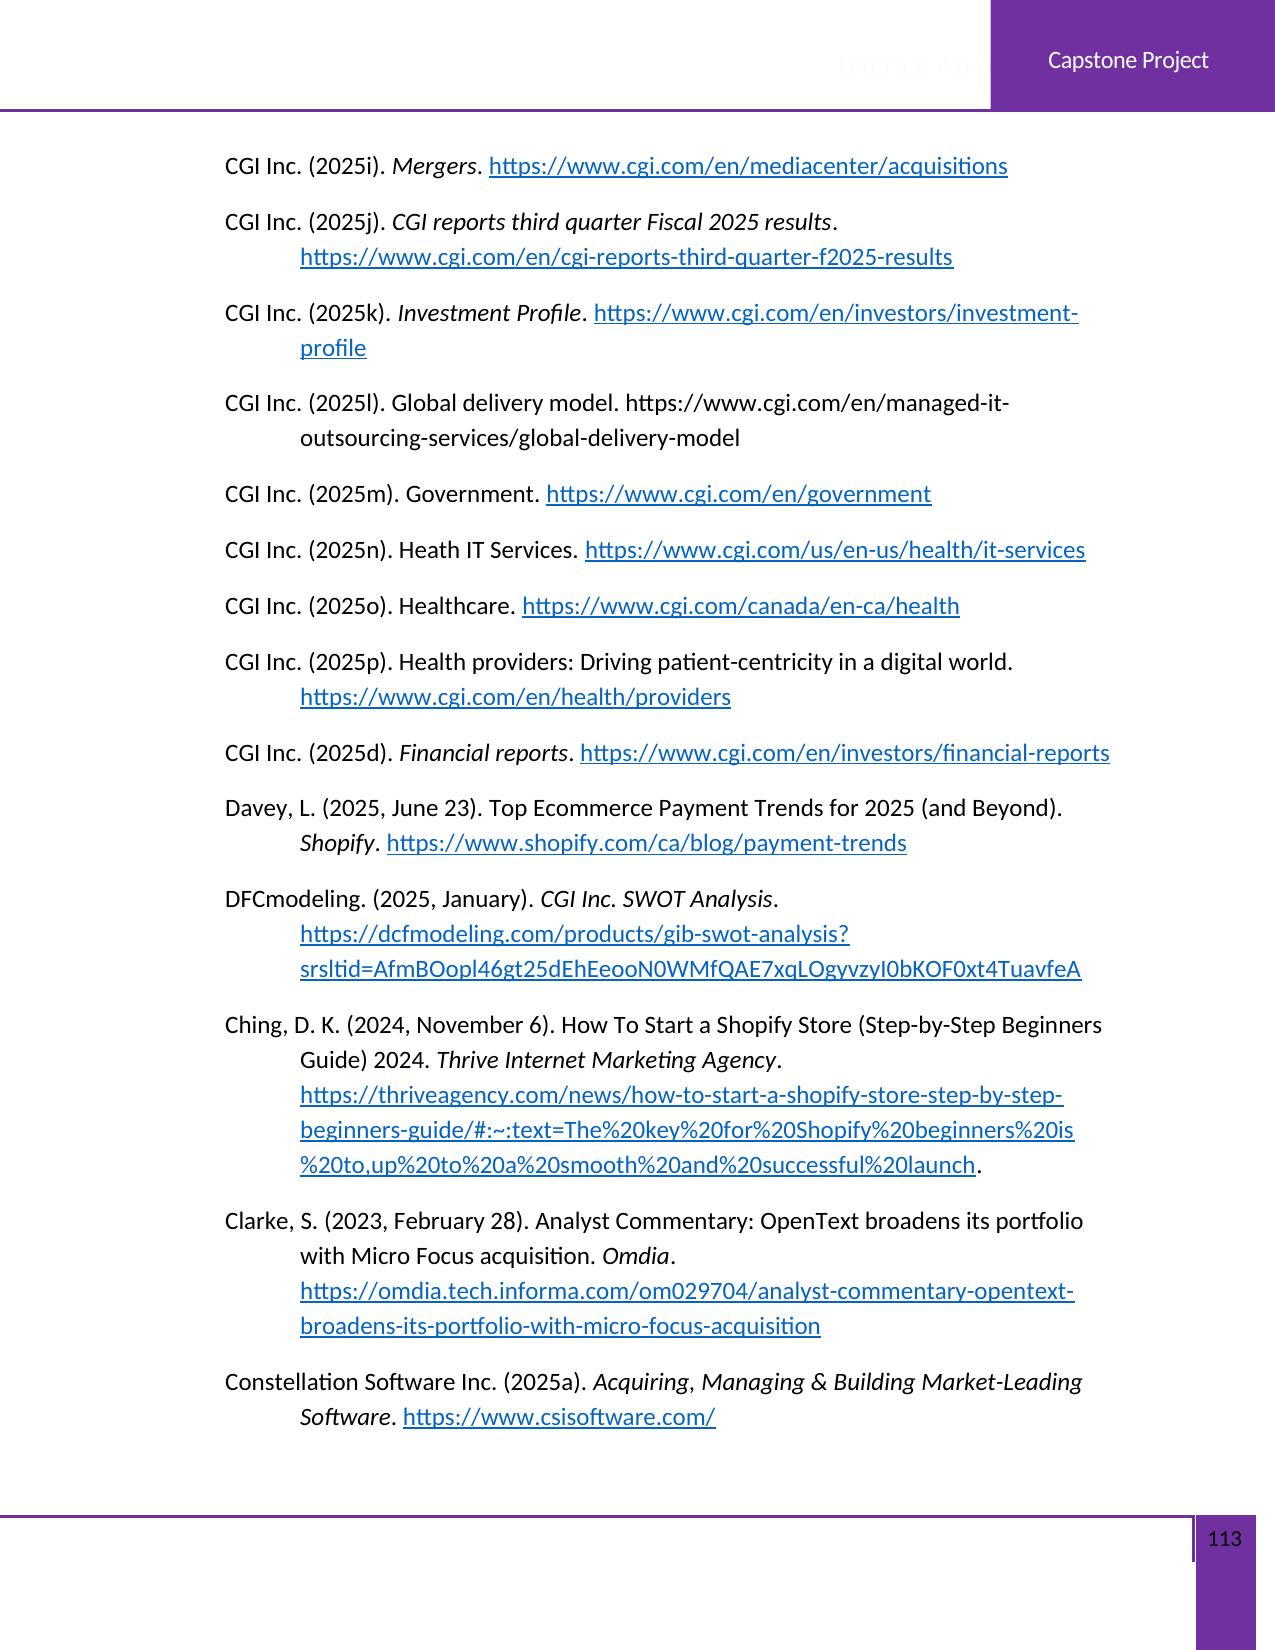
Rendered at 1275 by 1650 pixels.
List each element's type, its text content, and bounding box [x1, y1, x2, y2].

text CGI Inc. (2025m). Government. https://www.cgi.com/en/government [225, 478, 1125, 509]
text CGI Inc. (2025n). Heath IT Services. https://www.cgi.com/us/en-us/health/it-services [225, 534, 1125, 565]
text CGI Inc. (2025d). Financial reports. https://www.cgi.com/en/investors/financial-reports [225, 737, 1125, 767]
text Ching, D. K. (2024, November 6). How To Start a Shopify Store (Step-by-Step Beginners Guide) 2024. Thrive Internet Marketing Agency. https://thriveagency.com/news/how-to-start-a-shopify-store-step-by-step-beginners-guide/#:~:text=The%20key%20for%20Shopify%20beginners%20is%20to,up%20to%20a%20smooth%20and%20successful%20launch. [225, 1009, 1125, 1180]
text Davey, L. (2025, June 23). Top Ecommerce Payment Trends for 2025 (and Beyond). Shopify. https://www.shopify.com/ca/blog/payment-trends [225, 792, 1125, 858]
text CGI Inc. (2025k). Investment Profile. https://www.cgi.com/en/investors/investment-profile [225, 297, 1125, 362]
text CGI Inc. (2025o). Healthcare. https://www.cgi.com/canada/en-ca/health [225, 590, 1125, 621]
text DFCmodeling. (2025, January). CGI Inc. SWOT Analysis. https://dcfmodeling.com/products/gib-swot-analysis?srsltid=AfmBOopl46gt25dEhEeooN0WMfQAE7xqLOgyvzyI0bKOF0xt4TuavfeA [225, 883, 1125, 984]
text CGI Inc. (2025i). Mergers. https://www.cgi.com/en/mediacenter/acquisitions [225, 150, 1125, 181]
text CGI Inc. (2025p). Health providers: Driving patient-centricity in a digital world. https://www.cgi.com/en/health/providers [225, 646, 1125, 711]
text CGI Inc. (2025l). Global delivery model. https://www.cgi.com/en/managed-it-outsourcing-services/global-delivery-model [225, 387, 1125, 453]
text Constellation Software Inc. (2025a). Acquiring, Managing & Building Market-Leading Software. https://www.csisoftware.com/ [225, 1366, 1125, 1431]
text Clarke, S. (2023, February 28). Analyst Commentary: OpenText broadens its portfolio with Micro Focus acquisition. Omdia. https://omdia.tech.informa.com/om029704/analyst-commentary-opentext-broadens-its-portfolio-with-micro-focus-acquisition [225, 1205, 1125, 1341]
text CGI Inc. (2025j). CGI reports third quarter Fiscal 2025 results. https://www.cgi.com/en/cgi-reports-third-quarter-f2025-results [225, 206, 1125, 271]
